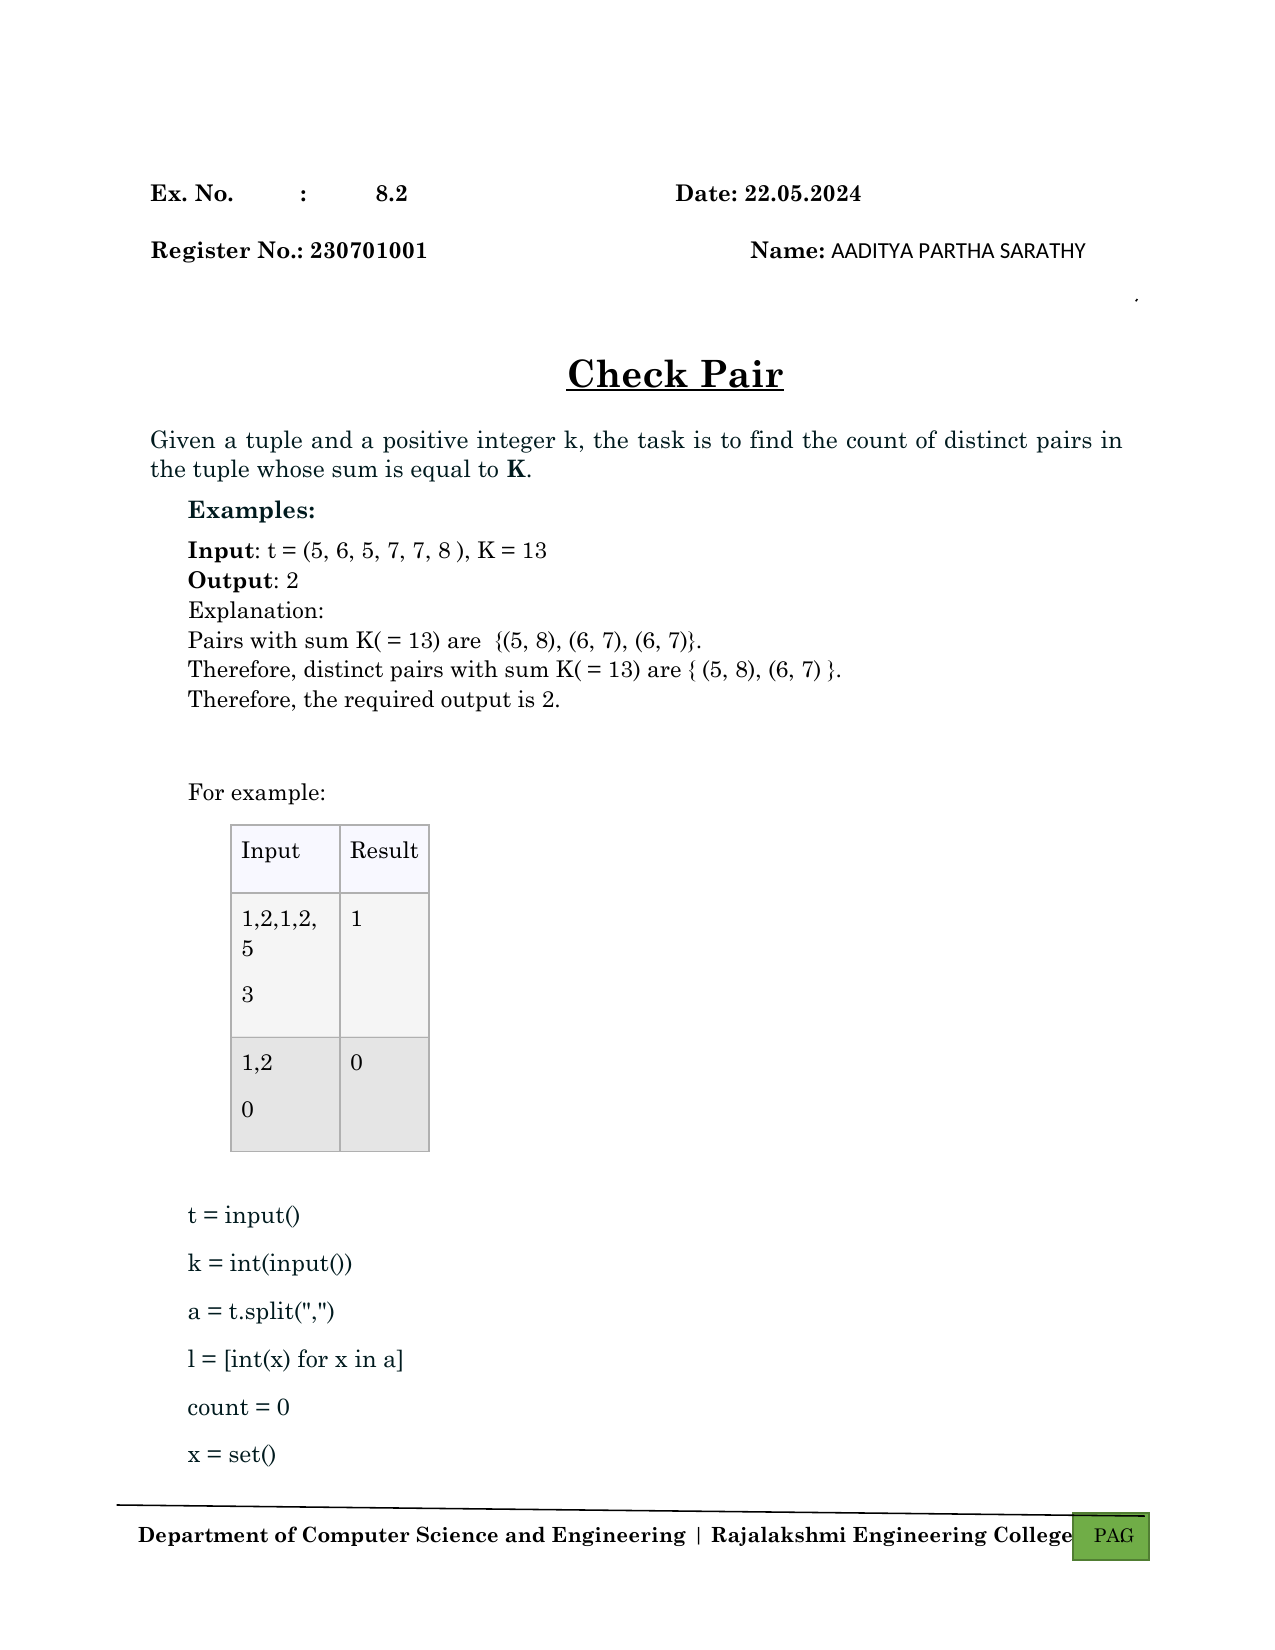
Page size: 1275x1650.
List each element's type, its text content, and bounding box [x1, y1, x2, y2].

text Ex. No. : 8.2 Date: 22.05.2024 [150, 179, 1125, 207]
text Input: t = (5, 6, 5, 7, 7, 8 ), K = 13 Output: 2 Explanation: Pairs with sum K( = 13) are {(5, 8), (6, 7), (6, 7)}. Therefore, distinct pairs with sum K( = 13) are { (5, 8), (6, 7) }. Therefore, the required output is 2. [187, 536, 1125, 713]
text For example: [187, 778, 1125, 806]
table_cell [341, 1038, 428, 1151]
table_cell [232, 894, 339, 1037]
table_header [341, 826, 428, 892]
text t = input() [187, 1200, 1125, 1229]
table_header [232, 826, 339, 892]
text a = t.split(",") [187, 1296, 1125, 1325]
text Examples: [187, 495, 1125, 523]
text Check Pair [225, 350, 1125, 395]
text Register No.: 230701001 Name: AADITYA PARTHA SARATHY [150, 236, 1125, 264]
text count = 0 [187, 1391, 1125, 1420]
text l = [int(x) for x in a] [187, 1344, 1125, 1372]
text Given a tuple and a positive integer k, the task is to find the count of distinct pairs in the tuple whose sum is equal to K. [150, 424, 1125, 482]
text x = set() [187, 1439, 1125, 1468]
text k = int(input()) [187, 1248, 1125, 1277]
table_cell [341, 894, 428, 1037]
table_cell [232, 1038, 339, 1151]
